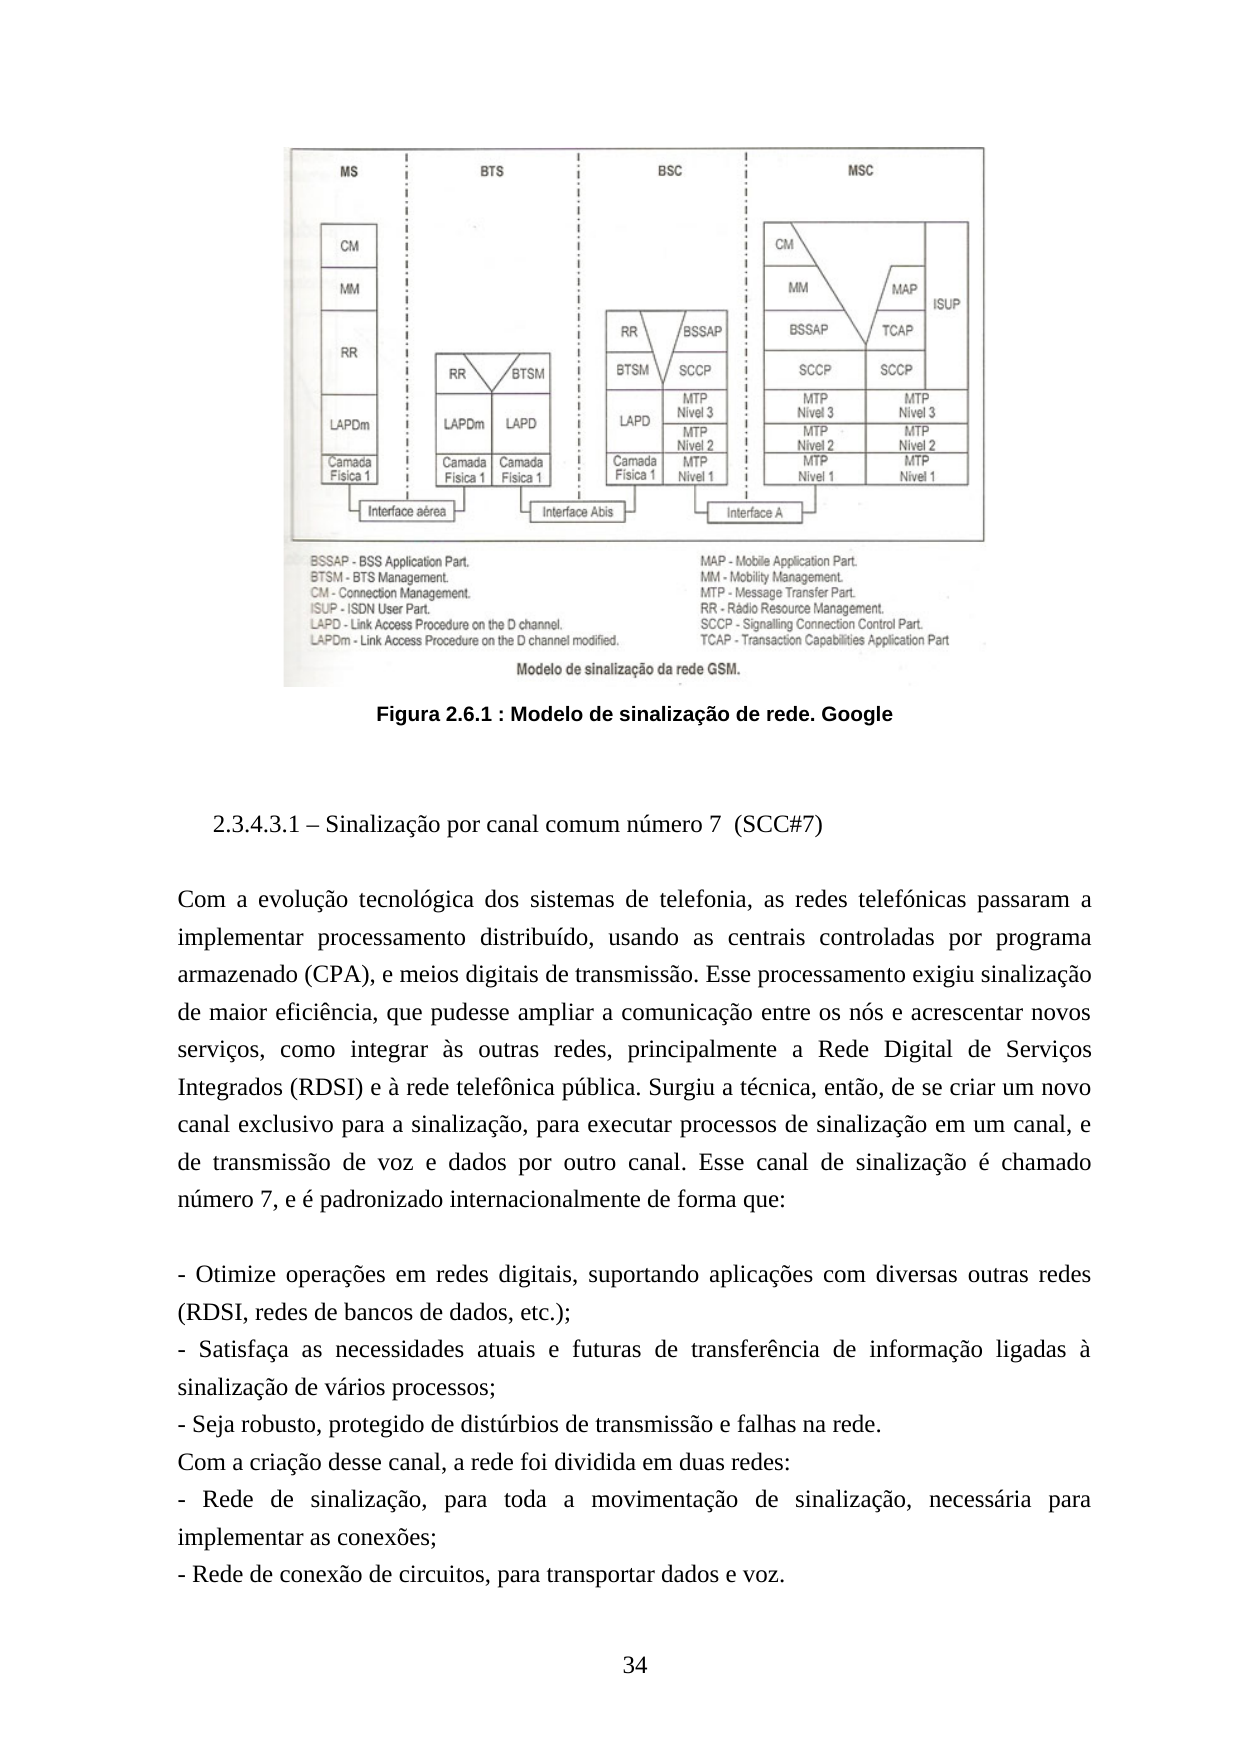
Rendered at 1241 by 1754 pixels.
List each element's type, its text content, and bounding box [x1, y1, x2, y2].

picture [283, 147, 987, 687]
text Com a evolução tecnológica dos sistemas de telefonia, as redes telefónicas passaram a implementar processamento distribuído, usando as centrais controladas por programa armazenado (CPA), e meios digitais de transmissão. Esse processamento exigiu sinalização de maior eficiência, que pudesse ampliar a comunicação entre os nós e acrescentar novos serviços, como integrar às outras redes, principalmente a Rede Digital de Serviços Integrados (RDSI) e à rede telefônica pública. Surgiu a técnica, então, de se criar um novo canal exclusivo para a sinalização, para executar processos de sinalização em um canal, e de transmissão de voz e dados por outro canal. Esse canal de sinalização é chamado número 7, e é padronizado internacionalmente de forma que: [177, 838, 1092, 1213]
text - Otimize operações em redes digitais, suportando aplicações com diversas outras redes (RDSI, redes de bancos de dados, etc.); [177, 1213, 1092, 1326]
text - Satisfaça as necessidades atuais e futuras de transferência de informação ligadas à sinalização de vários processos; [177, 1326, 1092, 1401]
text - Rede de sinalização, para toda a movimentação de sinalização, necessária para implementar as conexões; [177, 1476, 1092, 1551]
text Com a criação desse canal, a rede foi dividida em duas redes: [177, 1438, 1092, 1476]
text Figura 2.6.1 : Modelo de sinalização de rede. Google [177, 702, 1092, 726]
text - Rede de conexão de circuitos, para transportar dados e voz. [177, 1551, 1092, 1588]
text - Seja robusto, protegido de distúrbios de transmissão e falhas na rede. [177, 1401, 1092, 1438]
text 2.3.4.3.1 – Sinalização por canal comum número 7 (SCC#7) [213, 801, 1092, 838]
